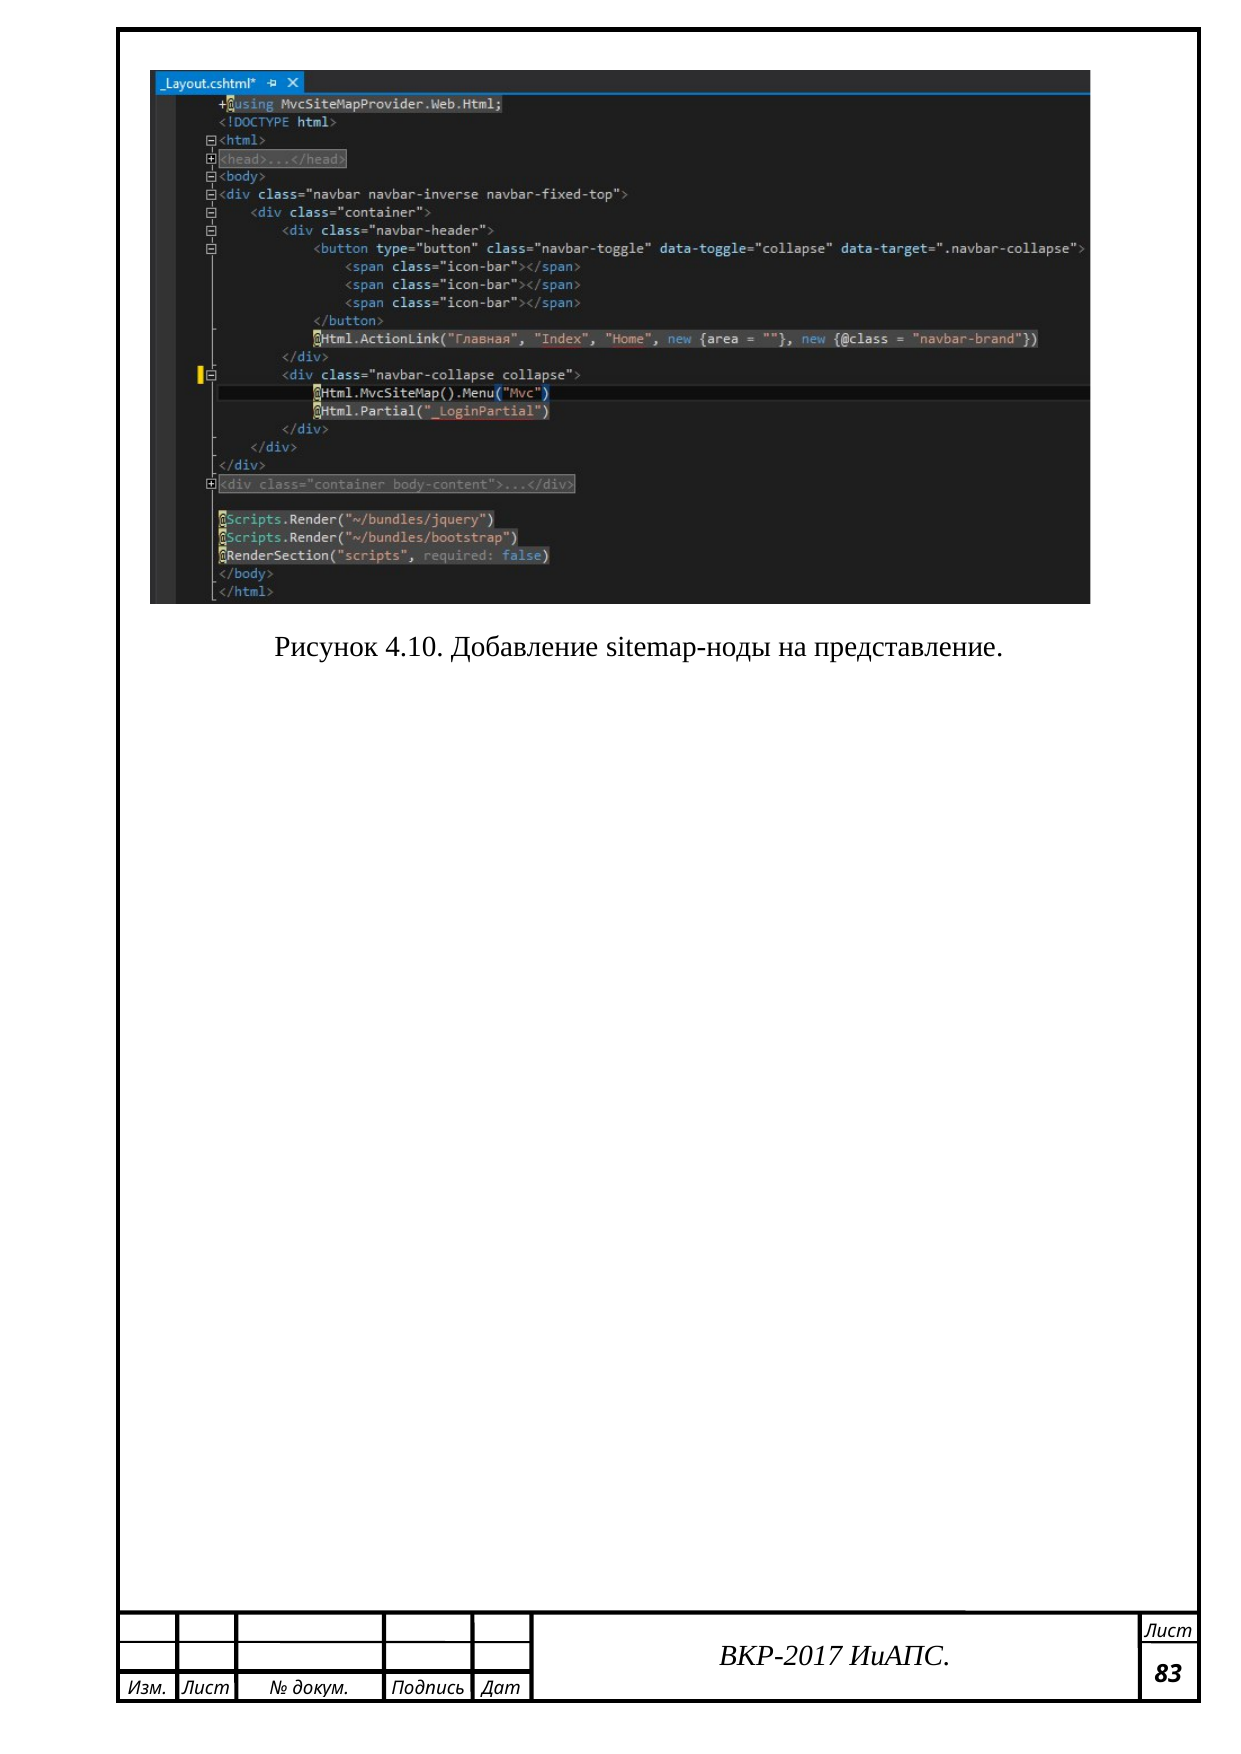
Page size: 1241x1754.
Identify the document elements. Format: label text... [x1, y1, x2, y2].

picture [150, 70, 1091, 604]
text Рисунок 4.10. Добавление sitemap-ноды на представление. [150, 629, 1090, 662]
